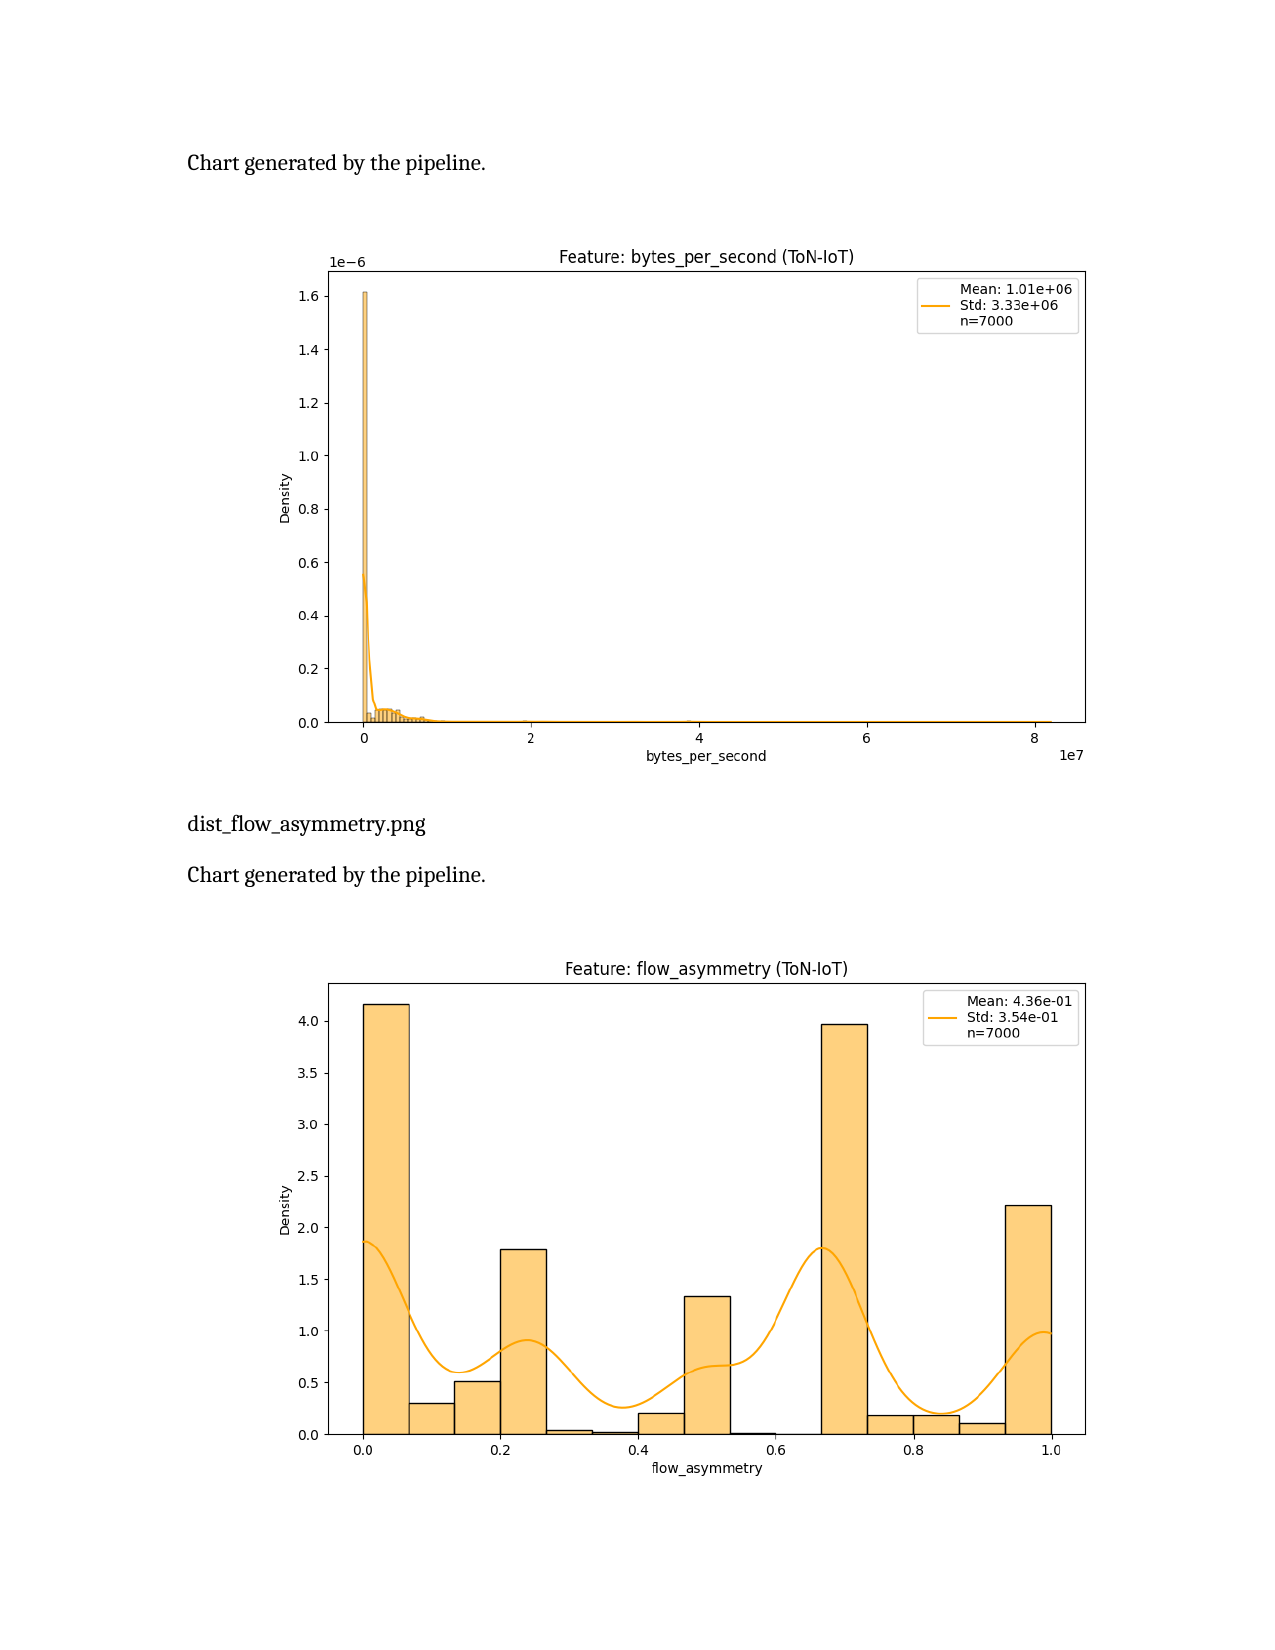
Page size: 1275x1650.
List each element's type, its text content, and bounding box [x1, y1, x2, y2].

picture [206, 201, 1182, 786]
text dist_flow_asymmetry.png [187, 811, 1087, 837]
text Chart generated by the pipeline. [187, 862, 1087, 888]
text Chart generated by the pipeline. [187, 150, 1087, 176]
picture [206, 912, 1182, 1498]
